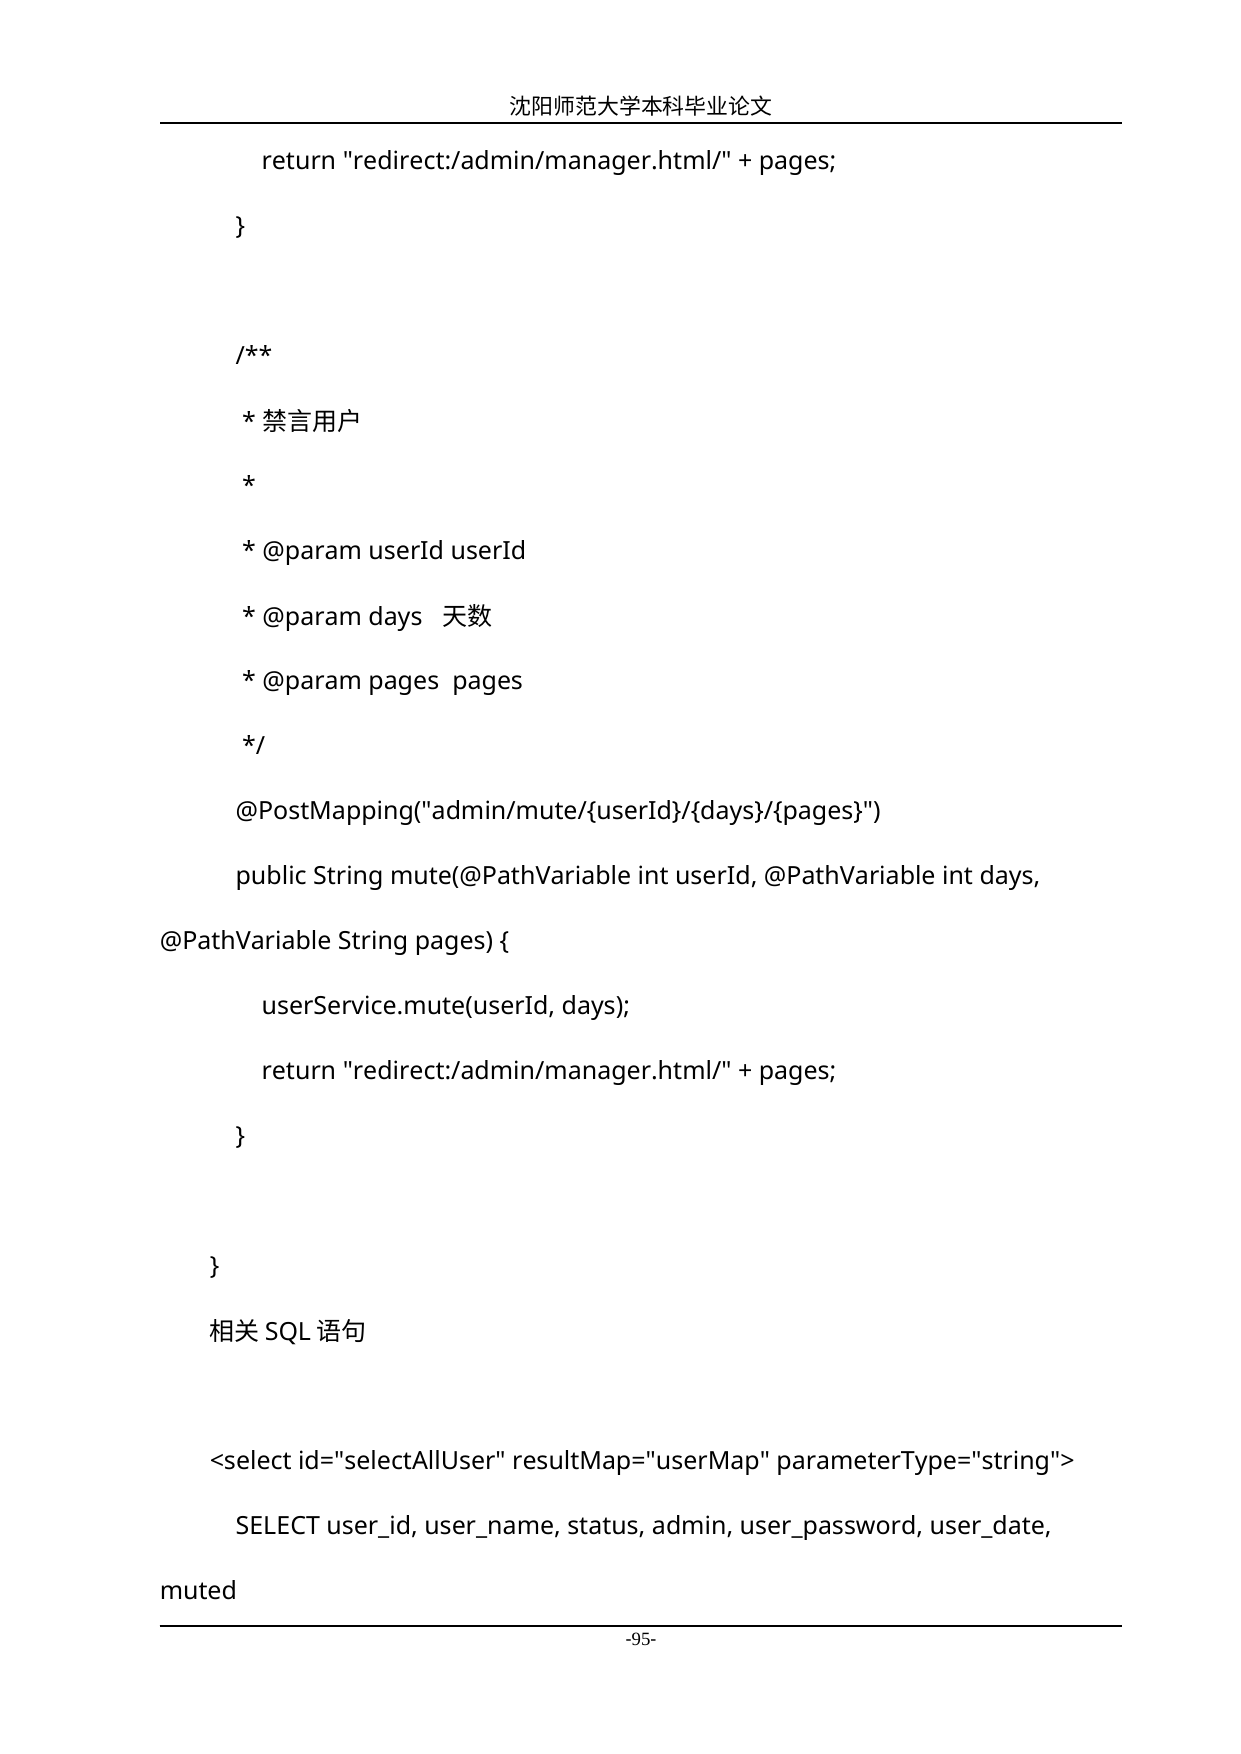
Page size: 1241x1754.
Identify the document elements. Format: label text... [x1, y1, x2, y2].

text <select id="selectAllUser" resultMap="userMap" parameterType="string"> [159, 1427, 1122, 1492]
text return "redirect:/admin/manager.html/" + pages; [159, 127, 1122, 192]
text } [159, 1232, 1122, 1297]
text * 禁言用户 [159, 387, 1122, 452]
text return "redirect:/admin/manager.html/" + pages; [159, 1037, 1122, 1102]
text /** [159, 322, 1122, 387]
text @PostMapping("admin/mute/{userId}/{days}/{pages}") [159, 777, 1122, 842]
text 相关SQL语句 [159, 1297, 1122, 1362]
text userService.mute(userId, days); [159, 972, 1122, 1037]
text SELECT user_id, user_name, status, admin, user_password, user_date, muted [159, 1492, 1122, 1622]
text } [159, 192, 1122, 257]
text public String mute(@PathVariable int userId, @PathVariable int days, @PathVariable String pages) { [159, 842, 1122, 972]
text */ [159, 712, 1122, 777]
text * @param pages pages [159, 647, 1122, 712]
text } [159, 1102, 1122, 1167]
text * [159, 452, 1122, 517]
text * @param days 天数 [159, 582, 1122, 647]
text * @param userId userId [159, 517, 1122, 582]
